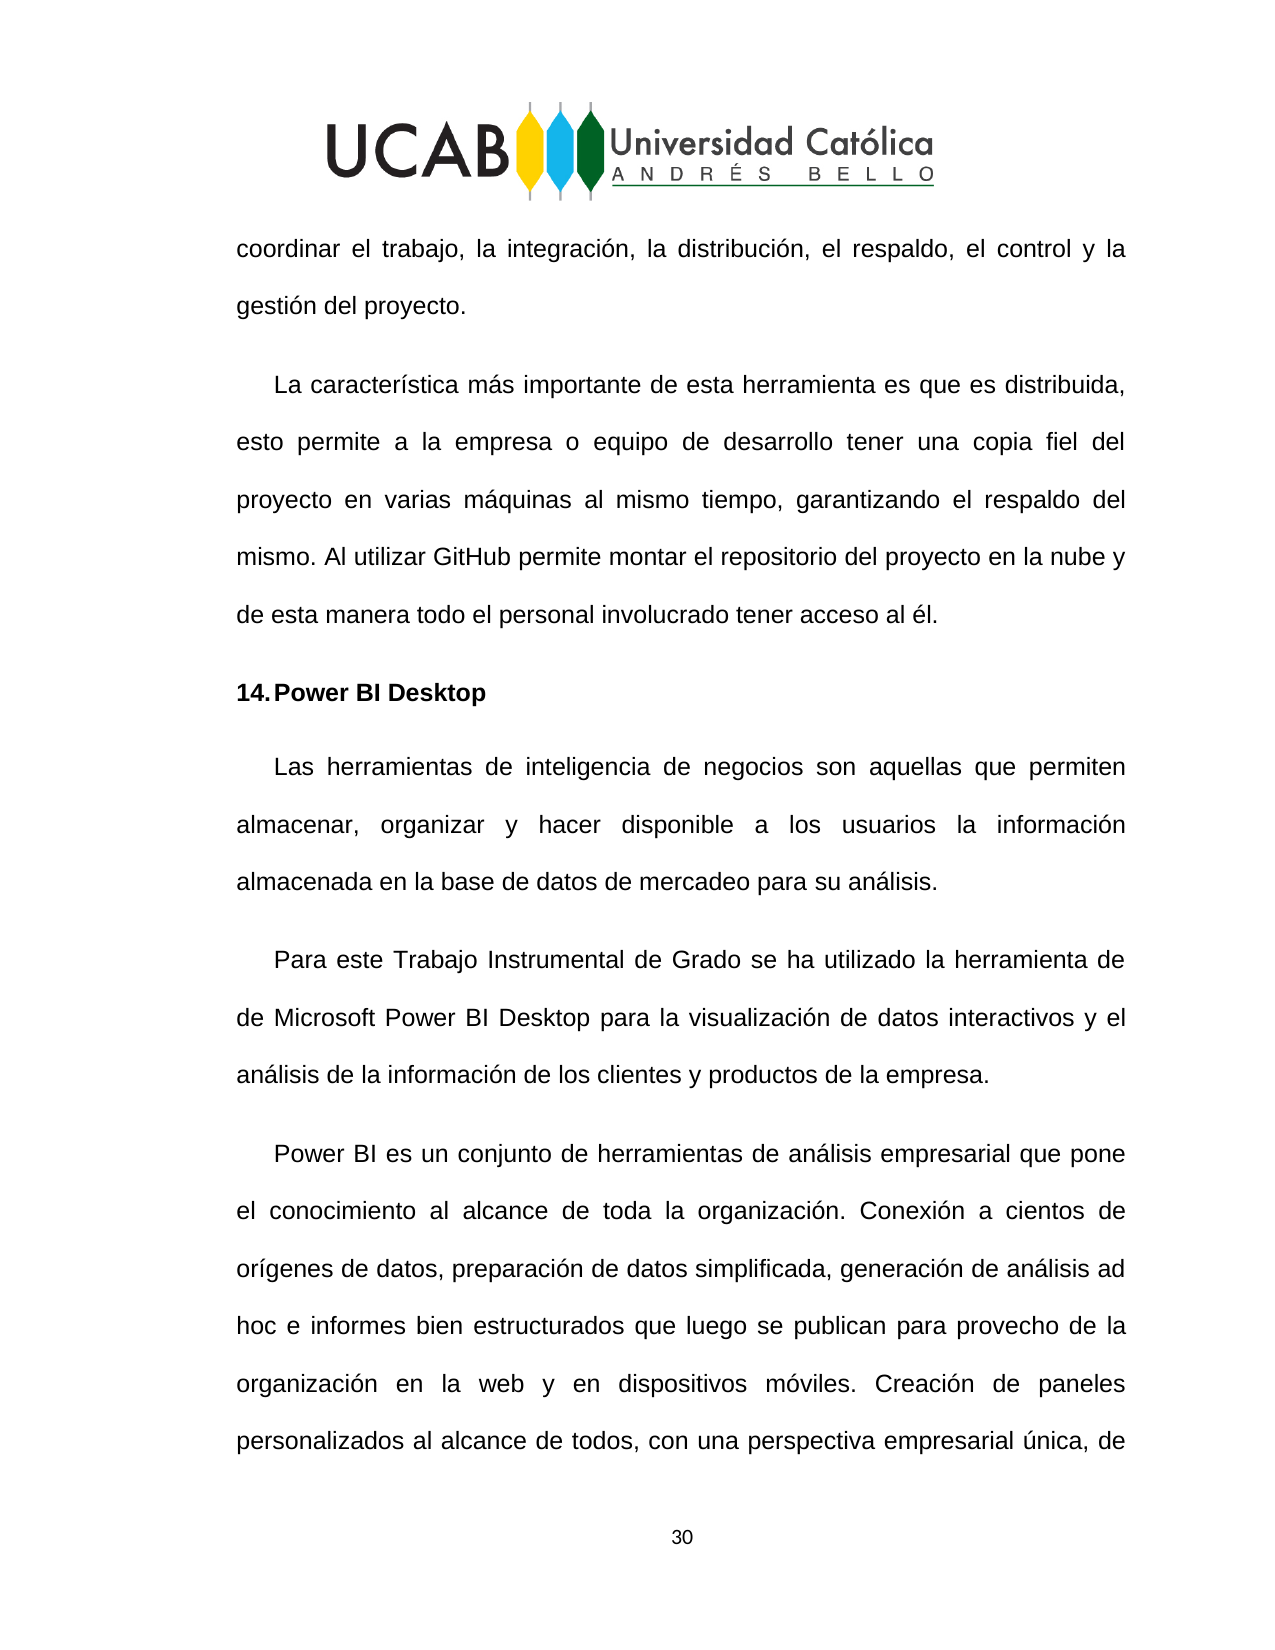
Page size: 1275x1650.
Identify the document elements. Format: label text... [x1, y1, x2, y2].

picture [327, 102, 934, 201]
text Las herramientas de inteligencia de negocios son aquellas que permiten almacenar, organizar y hacer disponible a los usuarios la información almacenada en la base de datos de mercadeo para su análisis. [236, 752, 1127, 896]
text Para este Trabajo Instrumental de Grado se ha utilizado la herramienta de de Microsoft Power BI Desktop para la visualización de datos interactivos y el análisis de la información de los clientes y productos de la empresa. [236, 946, 1127, 1089]
text La característica más importante de esta herramienta es que es distribuida, esto permite a la empresa o equipo de desarrollo tener una copia fiel del proyecto en varias máquinas al mismo tiempo, garantizando el respaldo del mismo. Al utilizar GitHub permite montar el repositorio del proyecto en la nube y de esta manera todo el personal involucrado tener acceso al él. [236, 370, 1127, 628]
list Power BI Desktop [236, 678, 1127, 707]
